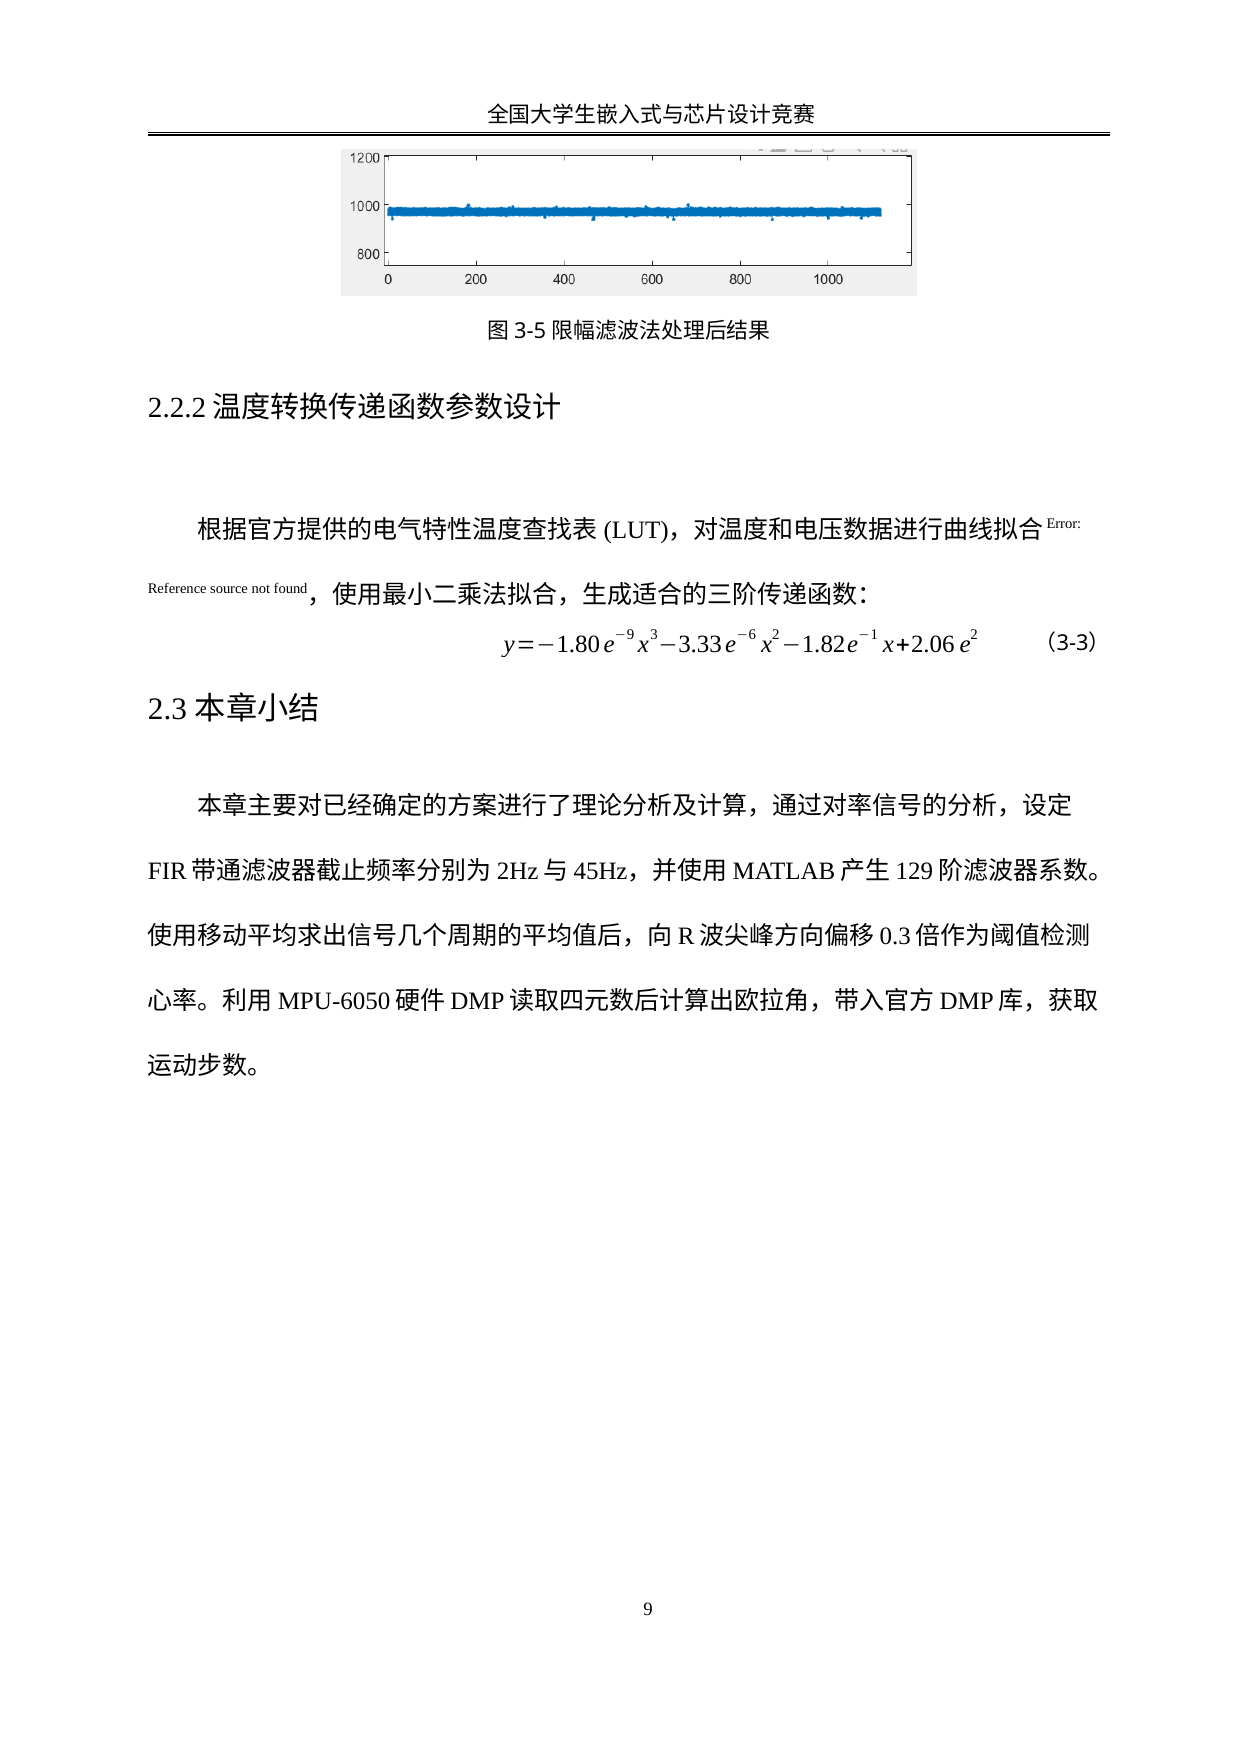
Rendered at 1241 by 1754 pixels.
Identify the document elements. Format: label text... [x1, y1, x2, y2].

text 本章主要对已经确定的方案进行了理论分析及计算，通过对率信号的分析，设定FIR带通滤波器截止频率分别为2Hz与45Hz，并使用MATLAB产生129阶滤波器系数。使用移动平均求出信号几个周期的平均值后，向R波尖峰方向偏移0.3倍作为阈值检测心率。利用MPU-6050硬件DMP读取四元数后计算出欧拉角，带入官方DMP库，获取运动步数。 [148, 771, 1110, 1096]
subtitle 2.2.2温度转换传递函数参数设计 [148, 372, 1110, 437]
text （3-3） [148, 625, 1110, 657]
subtitle 2.3 本章小结 [148, 673, 1110, 738]
text 图3-5 限幅滤波法处理后结果 [148, 312, 1110, 345]
picture [341, 149, 918, 296]
